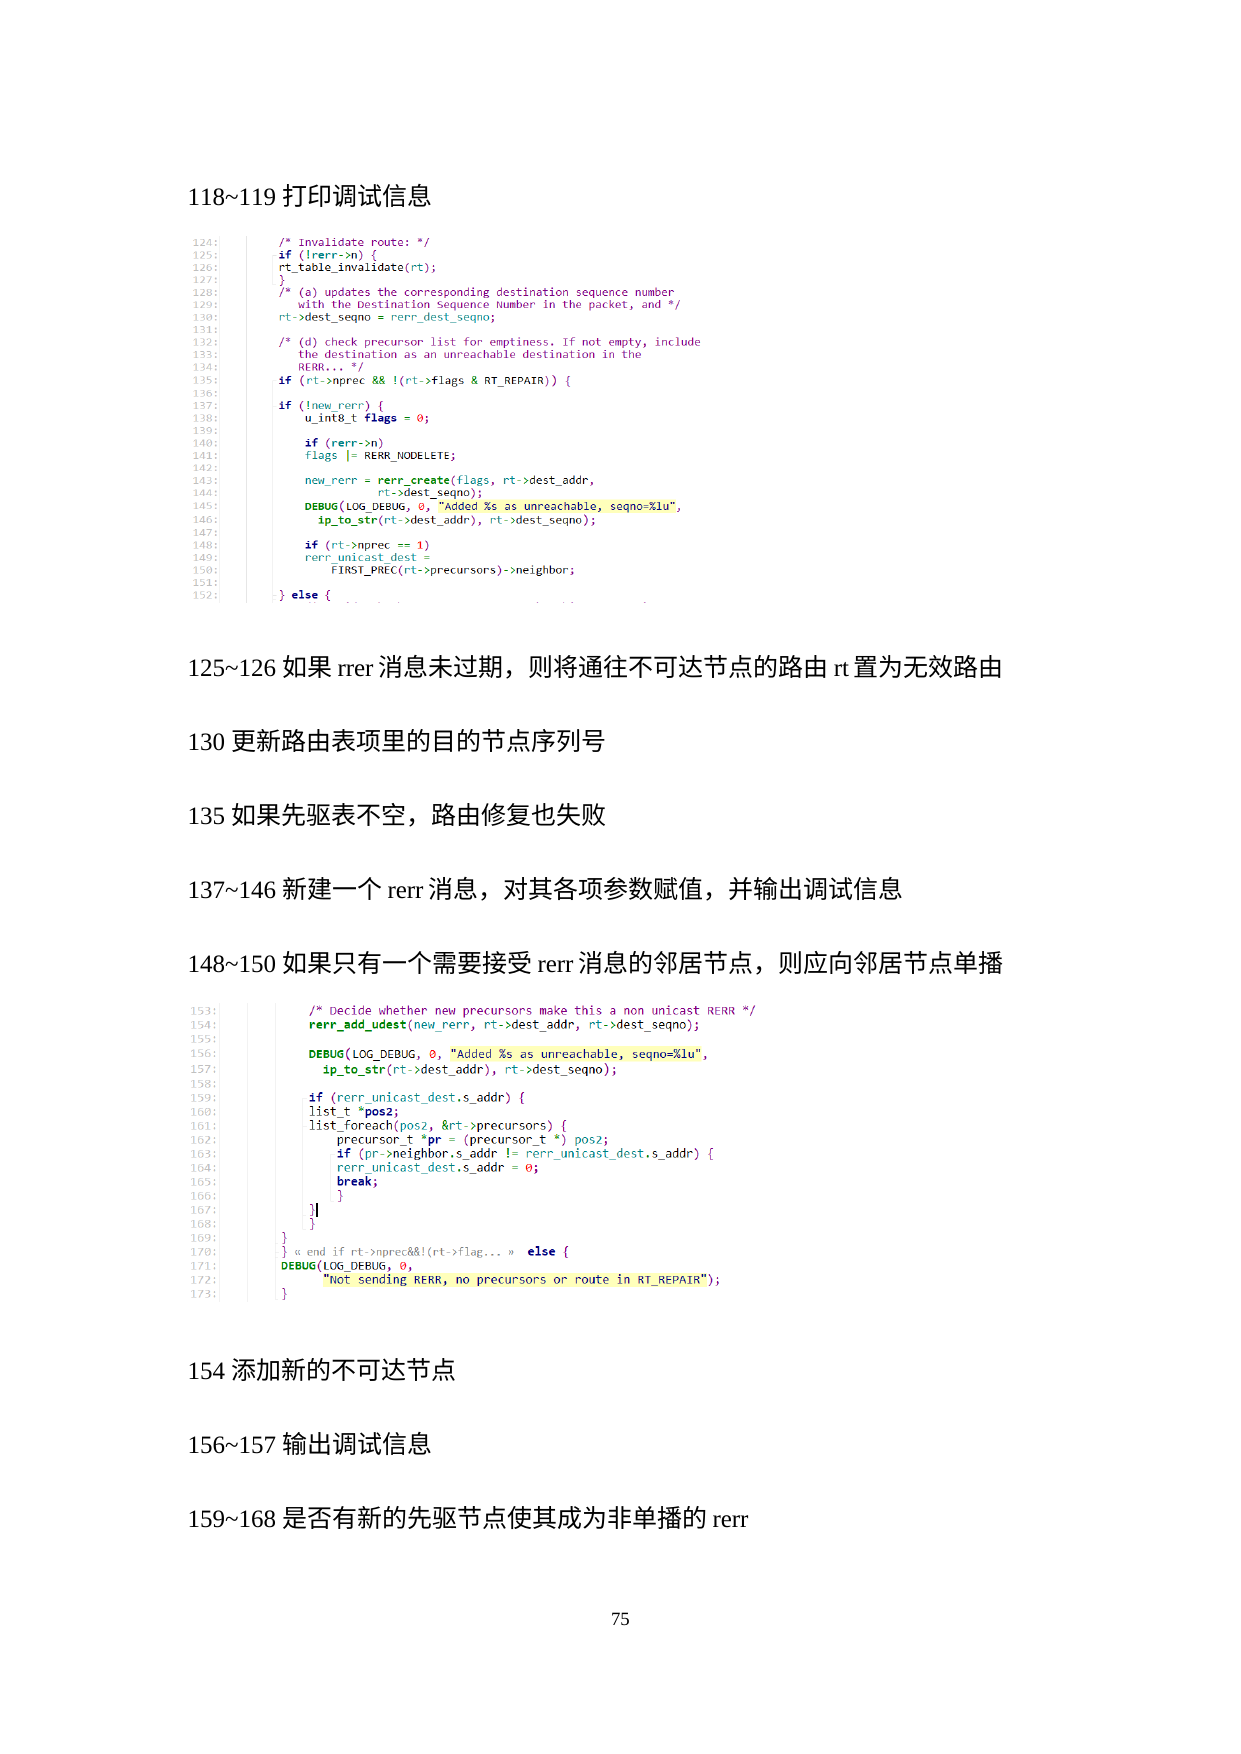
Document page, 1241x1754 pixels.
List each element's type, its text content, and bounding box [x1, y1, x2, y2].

text 154 添加新的不可达节点 [187, 1336, 1053, 1401]
picture [187, 1003, 762, 1302]
text 135 如果先驱表不空，路由修复也失败 [187, 781, 1053, 846]
text 130 更新路由表项里的目的节点序列号 [187, 707, 1053, 772]
text 148~150 如果只有一个需要接受rerr消息的邻居节点，则应向邻居节点单播 [187, 929, 1053, 994]
text 125~126 如果rrer消息未过期，则将通往不可达节点的路由rt置为无效路由 [187, 633, 1053, 698]
text 118~119 打印调试信息 [187, 162, 1053, 227]
text 137~146 新建一个rerr消息，对其各项参数赋值，并输出调试信息 [187, 855, 1053, 920]
picture [187, 236, 711, 603]
text 156~157 输出调试信息 [187, 1410, 1053, 1475]
text 159~168 是否有新的先驱节点使其成为非单播的rerr [187, 1484, 1053, 1549]
